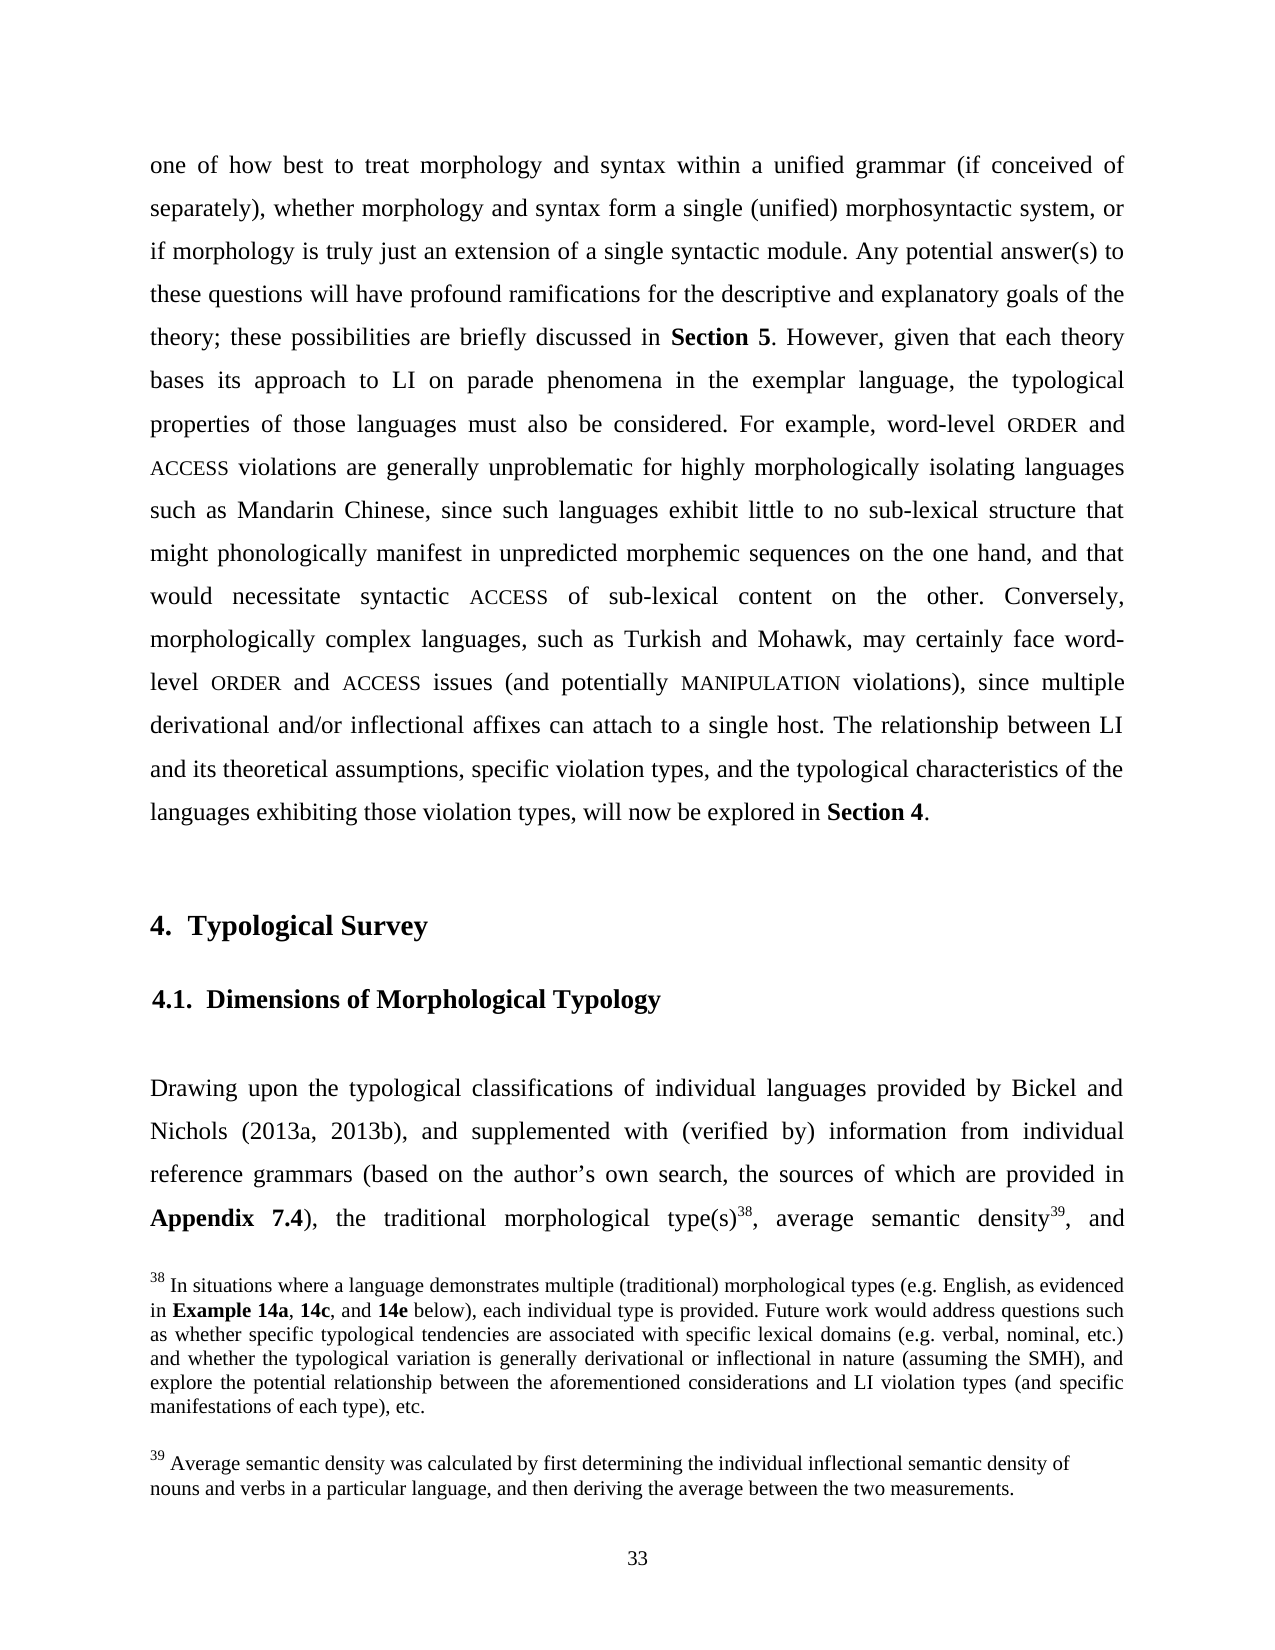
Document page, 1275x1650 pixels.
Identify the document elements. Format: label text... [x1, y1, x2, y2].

subtitle Dimensions of Morphological Typology [152, 983, 1125, 1014]
subtitle Typological Survey [150, 908, 1125, 942]
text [150, 1073, 1125, 1231]
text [150, 150, 1125, 826]
